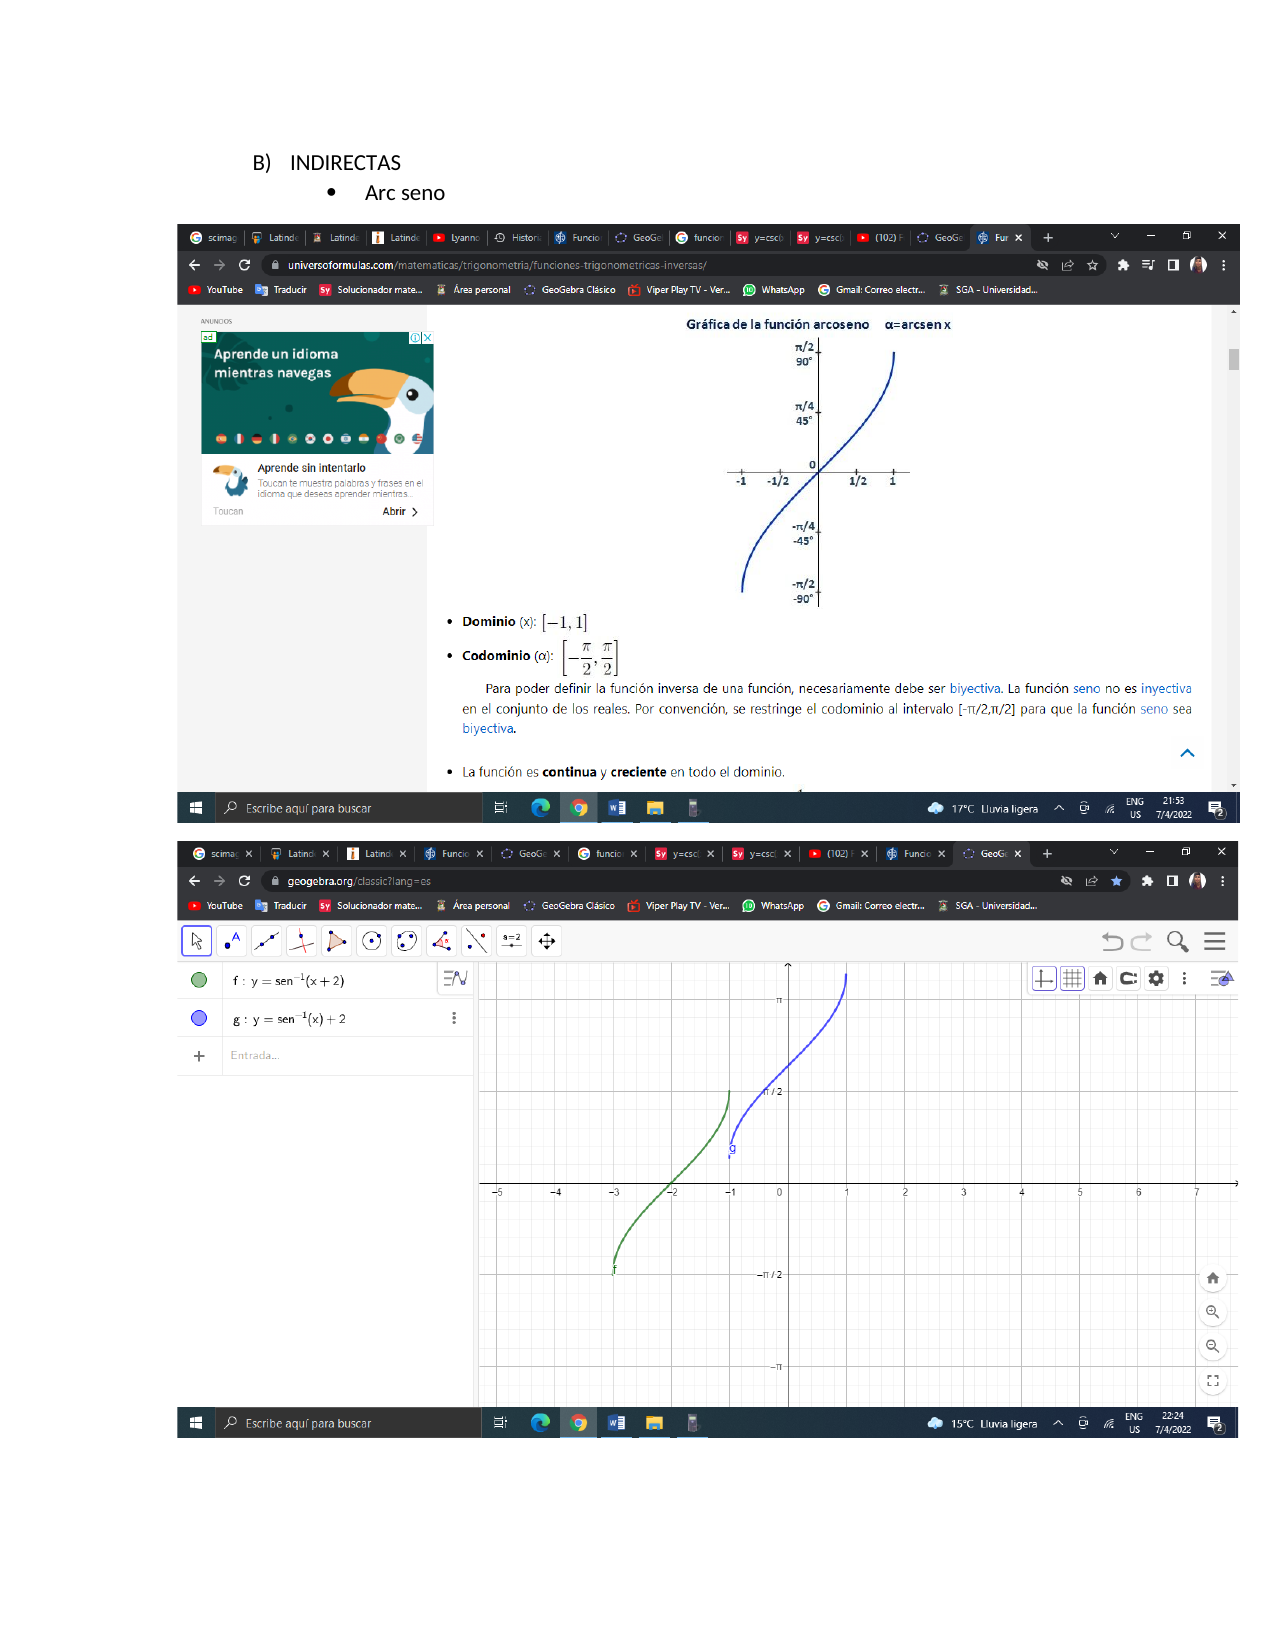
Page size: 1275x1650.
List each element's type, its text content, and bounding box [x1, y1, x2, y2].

picture [177, 841, 1239, 1438]
picture [177, 224, 1240, 823]
list Arc seno [327, 178, 1098, 206]
list INDIRECTAS [252, 148, 1098, 176]
